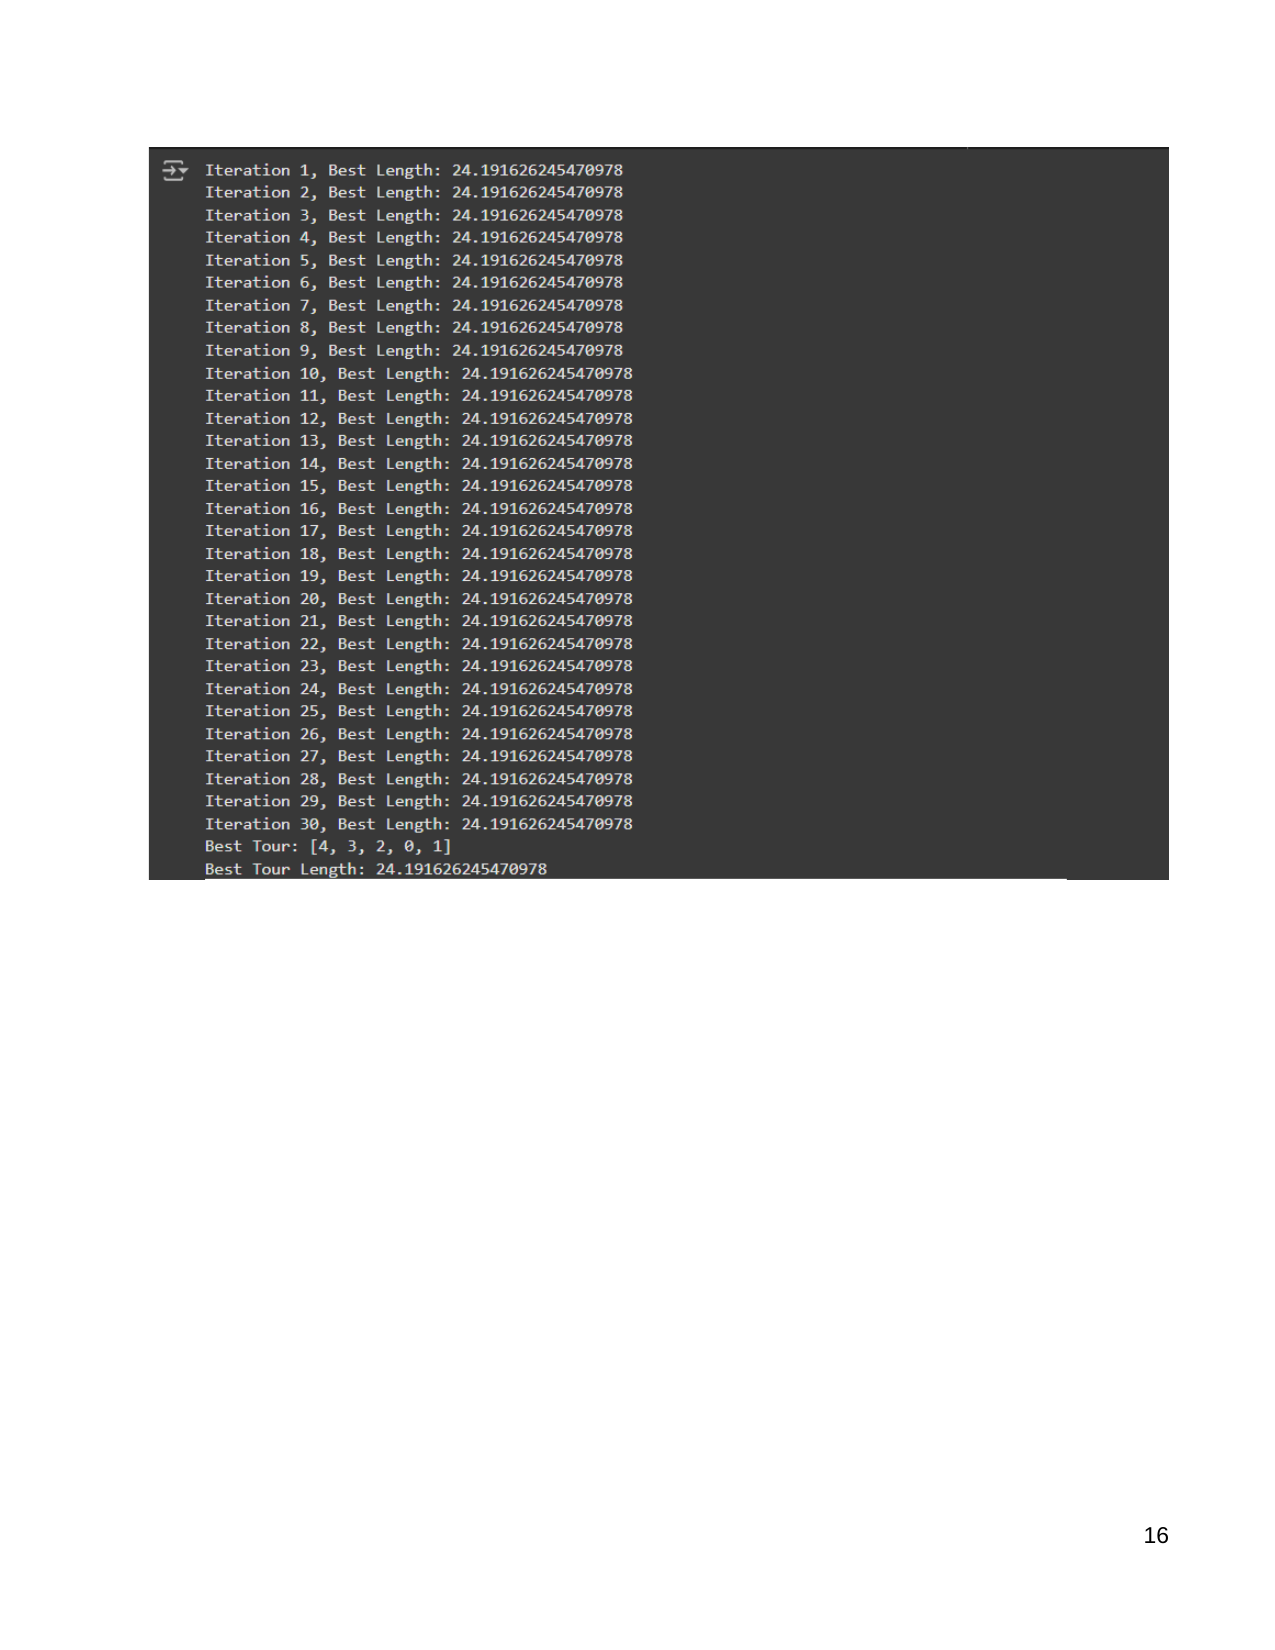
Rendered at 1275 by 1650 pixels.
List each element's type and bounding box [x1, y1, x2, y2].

picture [148, 147, 1169, 880]
